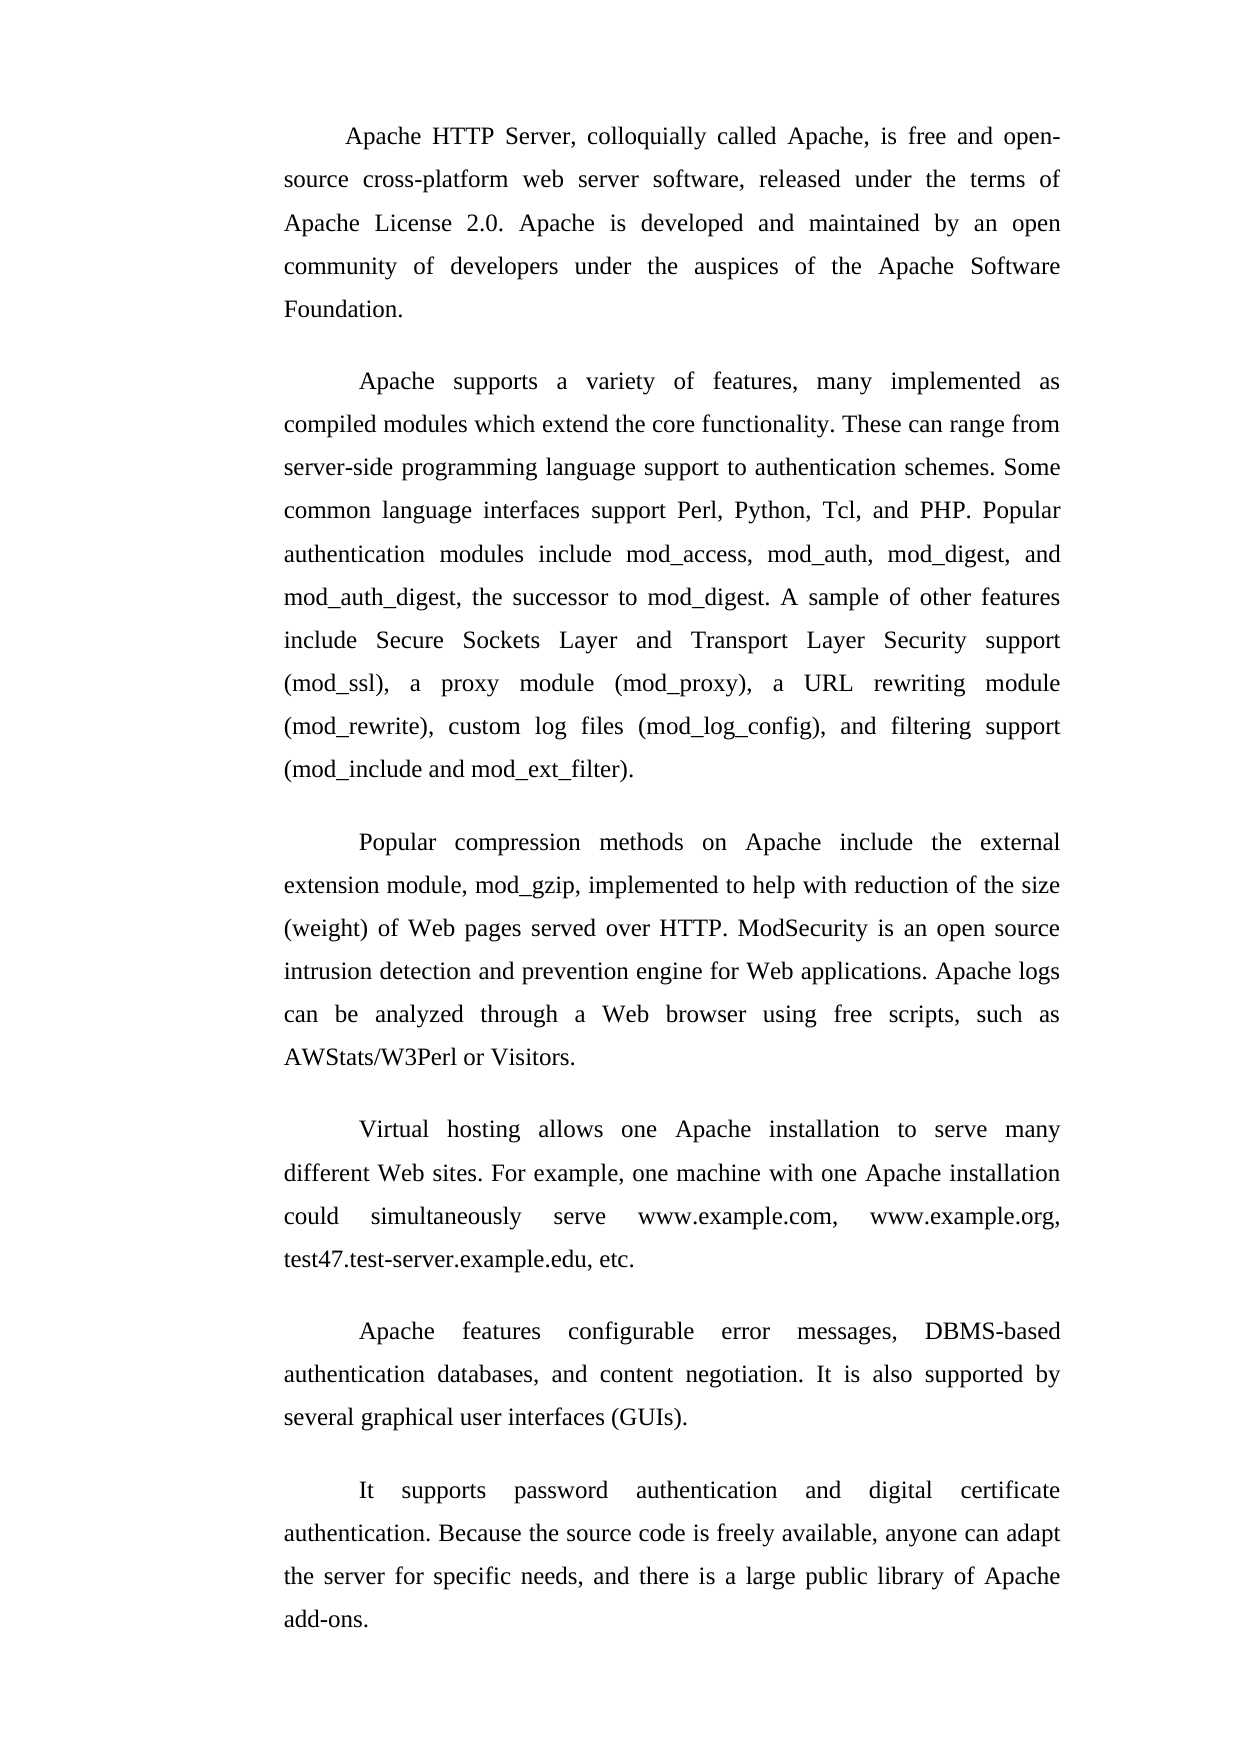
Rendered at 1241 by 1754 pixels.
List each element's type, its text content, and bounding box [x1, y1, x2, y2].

text Apache supports a variety of features, many implemented as compiled modules which extend the core functionality. These can range from server-side programming language support to authentication schemes. Some common language interfaces support Perl, Python, Tcl, and PHP. Popular authentication modules include mod_access, mod_auth, mod_digest, and mod_auth_digest, the successor to mod_digest. A sample of other features include Secure Sockets Layer and Transport Layer Security support (mod_ssl), a proxy module (mod_proxy), a URL rewriting module (mod_rewrite), custom log files (mod_log_config), and filtering support (mod_include and mod_ext_filter). [283, 366, 1061, 783]
text Apache HTTP Server, colloquially called Apache, is free and open-source cross-platform web server software, released under the terms of Apache License 2.0. Apache is developed and maintained by an open community of developers under the auspices of the Apache Software Foundation. [283, 121, 1061, 323]
text Apache features configurable error messages, DBMS-based authentication databases, and content negotiation. It is also supported by several graphical user interfaces (GUIs). [283, 1316, 1061, 1431]
text Popular compression methods on Apache include the external extension module, mod_gzip, implemented to help with reduction of the size (weight) of Web pages served over HTTP. ModSecurity is an open source intrusion detection and prevention engine for Web applications. Apache logs can be analyzed through a Web browser using free scripts, such as AWStats/W3Perl or Visitors. [283, 827, 1061, 1071]
text Virtual hosting allows one Apache installation to serve many different Web sites. For example, one machine with one Apache installation could simultaneously serve www.example.com, www.example.org, test47.test-server.example.edu, etc. [283, 1114, 1061, 1273]
text It supports password authentication and digital certificate authentication. Because the source code is freely available, anyone can adapt the server for specific needs, and there is a large public library of Apache add-ons. [283, 1475, 1061, 1633]
